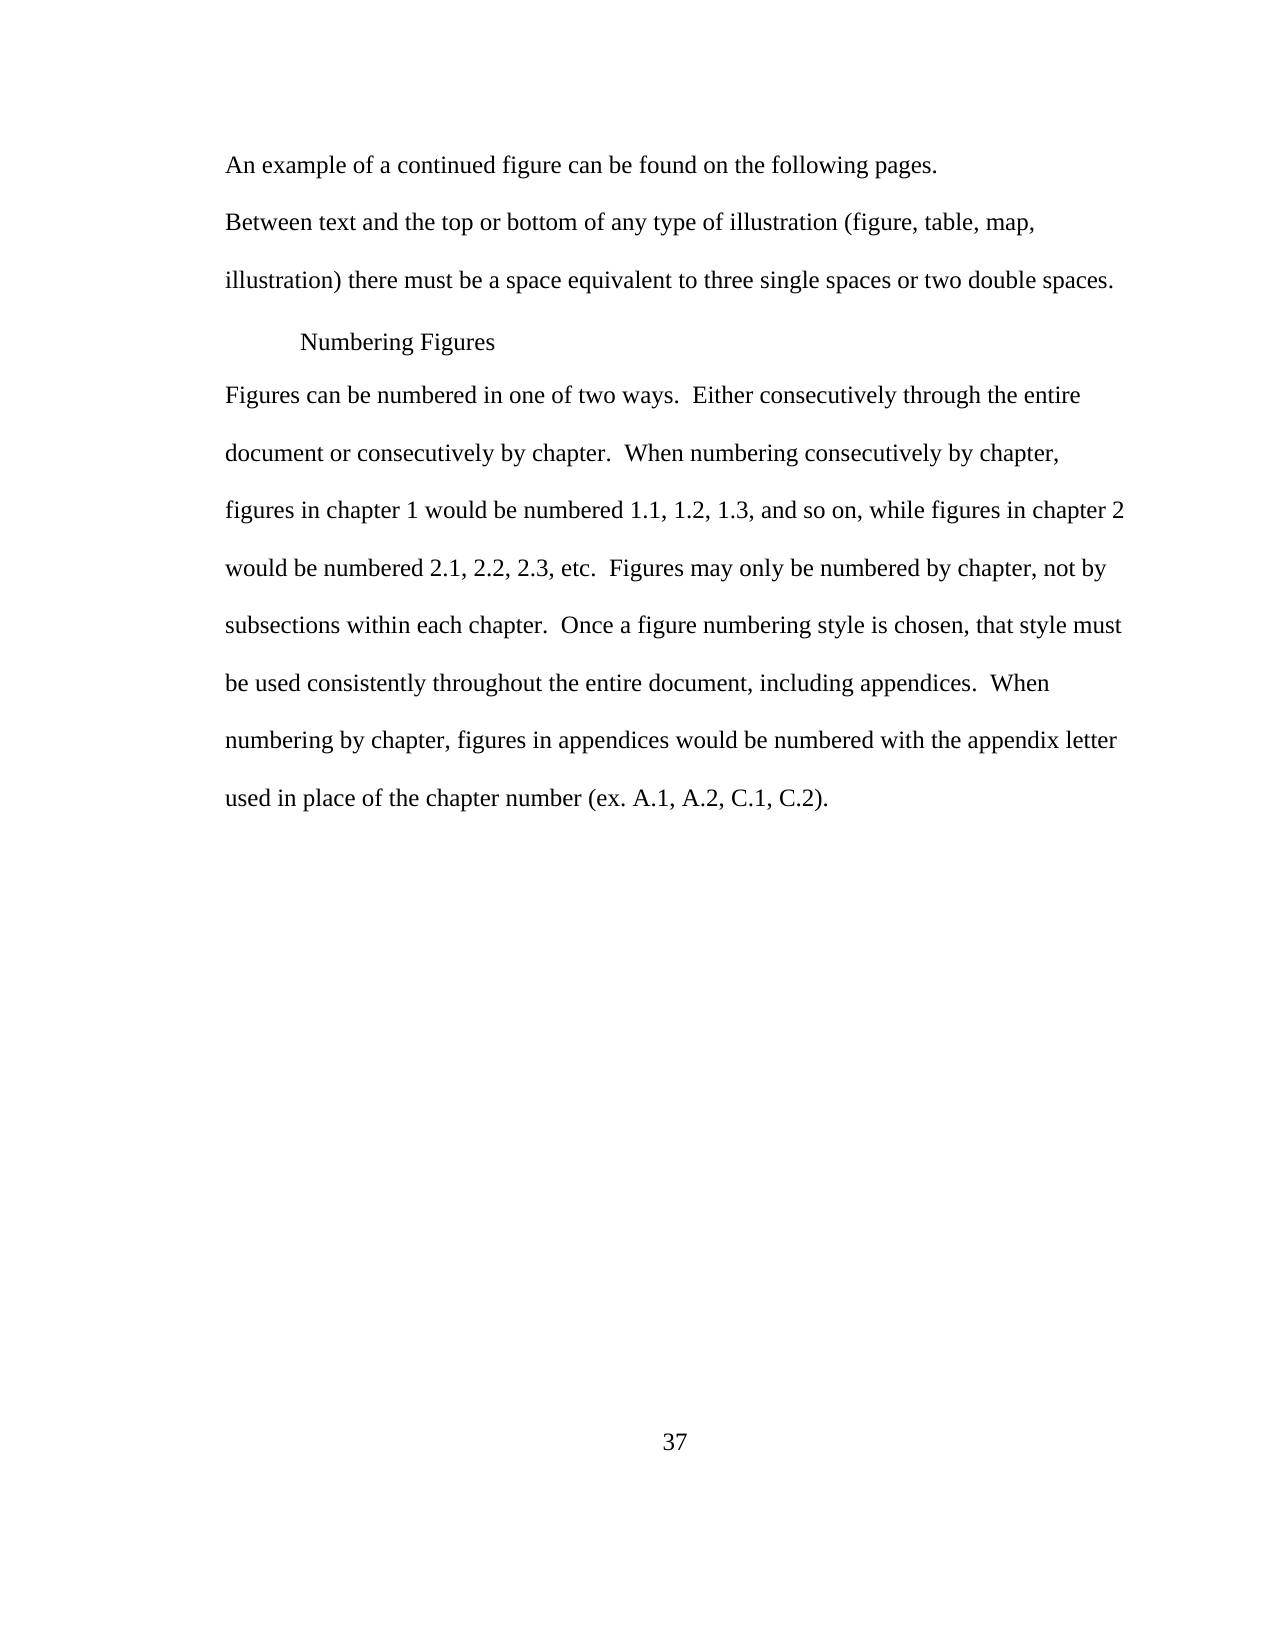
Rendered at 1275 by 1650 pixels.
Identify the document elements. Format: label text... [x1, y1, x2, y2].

text Figures can be numbered in one of two ways. Either consecutively through the entire document or consecutively by chapter. When numbering consecutively by chapter, figures in chapter 1 would be numbered 1.1, 1.2, 1.3, and so on, while figures in chapter 2 would be numbered 2.1, 2.2, 2.3, etc. Figures may only be numbered by chapter, not by subsections within each chapter. Once a figure numbering style is chosen, that style must be used consistently throughout the entire document, including appendices. When numbering by chapter, figures in appendices would be numbered with the appendix letter used in place of the chapter number (ex. A.1, A.2, C.1, C.2). [225, 380, 1125, 812]
subtitle Numbering Figures [300, 327, 1125, 355]
text An example of a continued figure can be found on the following pages. [225, 150, 1125, 179]
text Between text and the top or bottom of any type of illustration (figure, table, map, illustration) there must be a space equivalent to three single spaces or two double spaces. [225, 207, 1125, 294]
